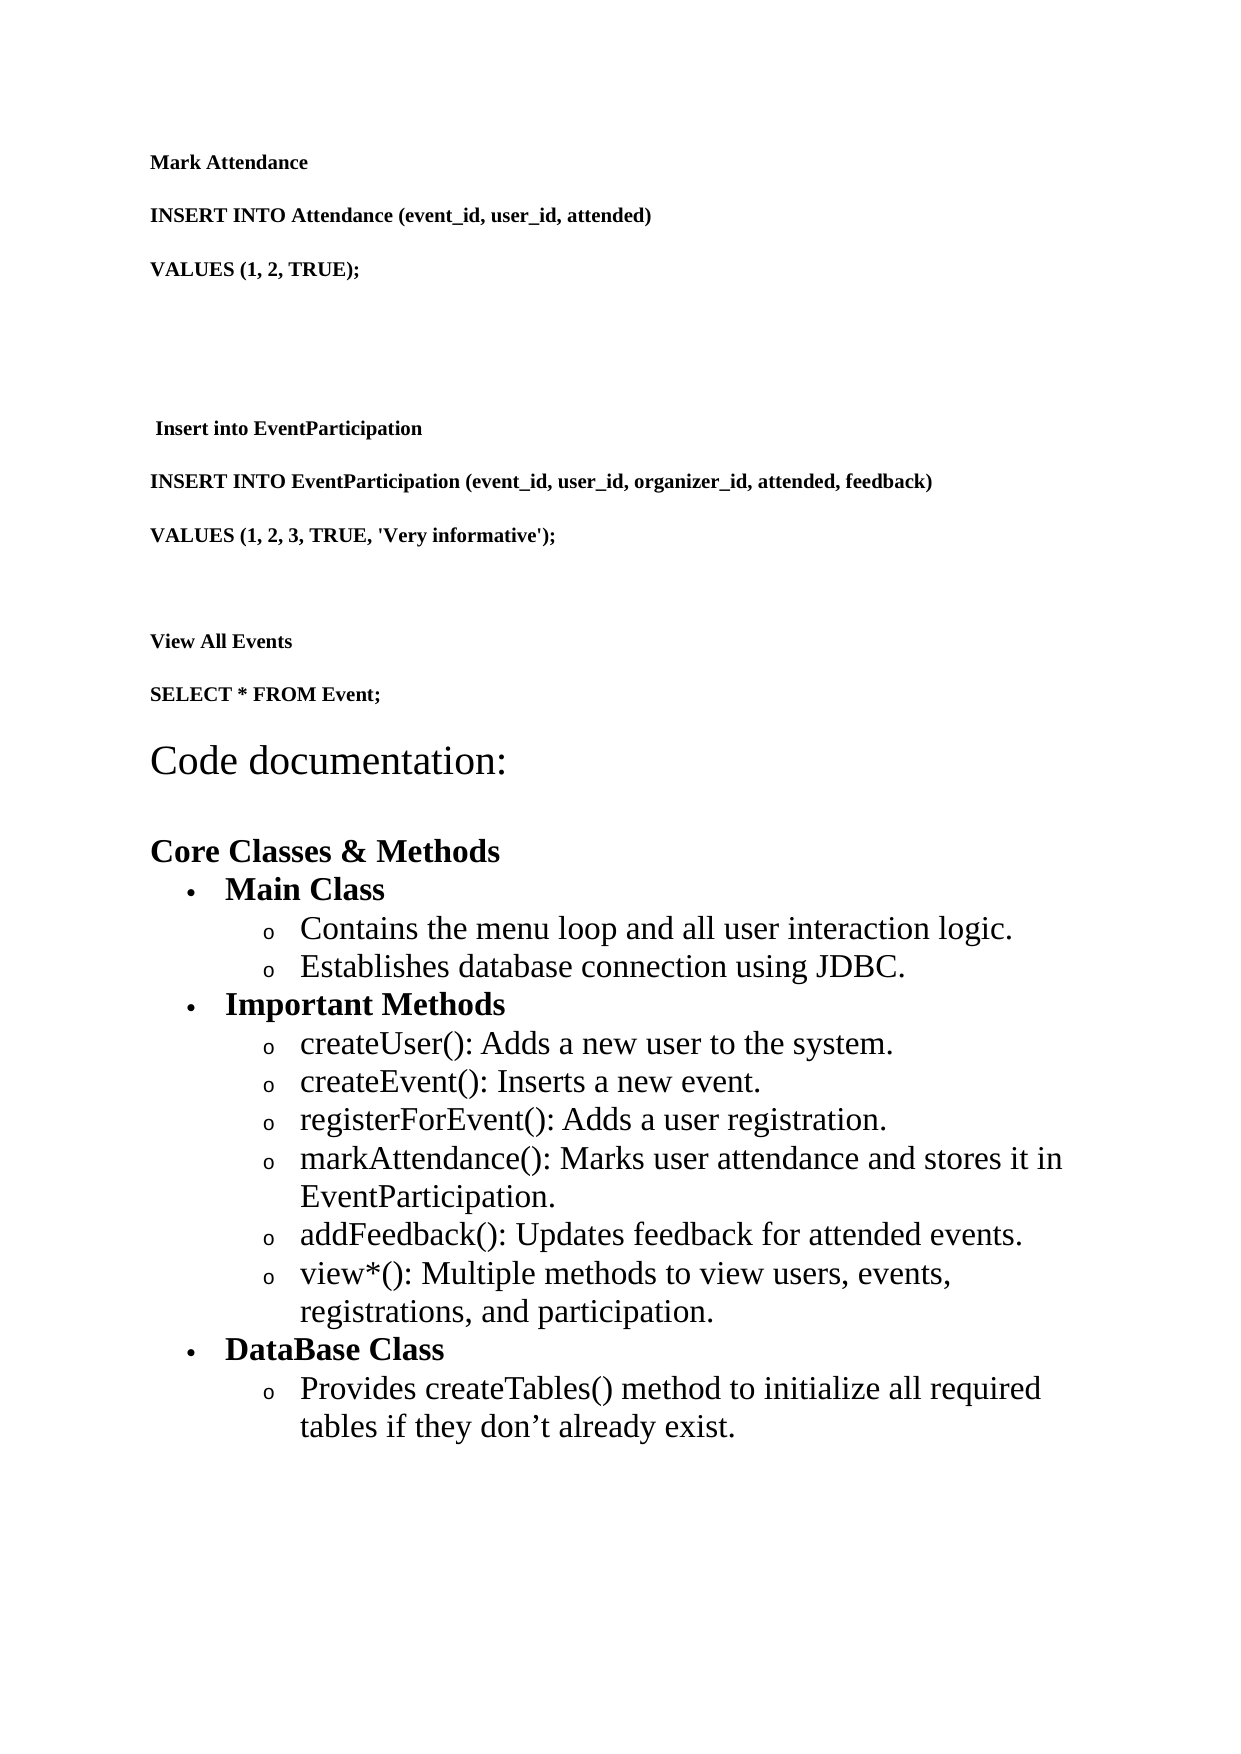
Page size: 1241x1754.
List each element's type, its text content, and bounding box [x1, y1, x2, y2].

text Insert into EventParticipation [150, 416, 1090, 440]
list Important Methods [187, 985, 1090, 1023]
text Code documentation: [150, 736, 1090, 783]
list Contains the menu loop and all user interaction logic. [262, 908, 1090, 946]
list Establishes database connection using JDBC. [262, 946, 1090, 985]
list markAttendance(): Marks user attendance and stores it in EventParticipation. [262, 1138, 1090, 1215]
list registerForEvent(): Adds a user registration. [262, 1100, 1090, 1138]
list Provides createTables() method to initialize all required tables if they don’t already exist. [262, 1368, 1090, 1445]
list addFeedback(): Updates feedback for attended events. [262, 1215, 1090, 1253]
list createEvent(): Inserts a new event. [262, 1061, 1090, 1100]
list Main Class [187, 870, 1090, 908]
text INSERT INTO EventParticipation (event_id, user_id, organizer_id, attended, feedback) [150, 469, 1090, 493]
text VALUES (1, 2, 3, TRUE, 'Very informative'); [150, 523, 1090, 547]
text View All Events [150, 629, 1090, 653]
list view*(): Multiple methods to view users, events, registrations, and participation. [262, 1253, 1090, 1330]
text Core Classes & Methods [150, 831, 1090, 870]
text Mark Attendance [150, 150, 1090, 174]
text VALUES (1, 2, TRUE); [150, 256, 1090, 281]
list createUser(): Adds a new user to the system. [262, 1023, 1090, 1061]
text INSERT INTO Attendance (event_id, user_id, attended) [150, 203, 1090, 227]
text SELECT * FROM Event; [150, 682, 1090, 706]
list DataBase Class [187, 1330, 1090, 1368]
